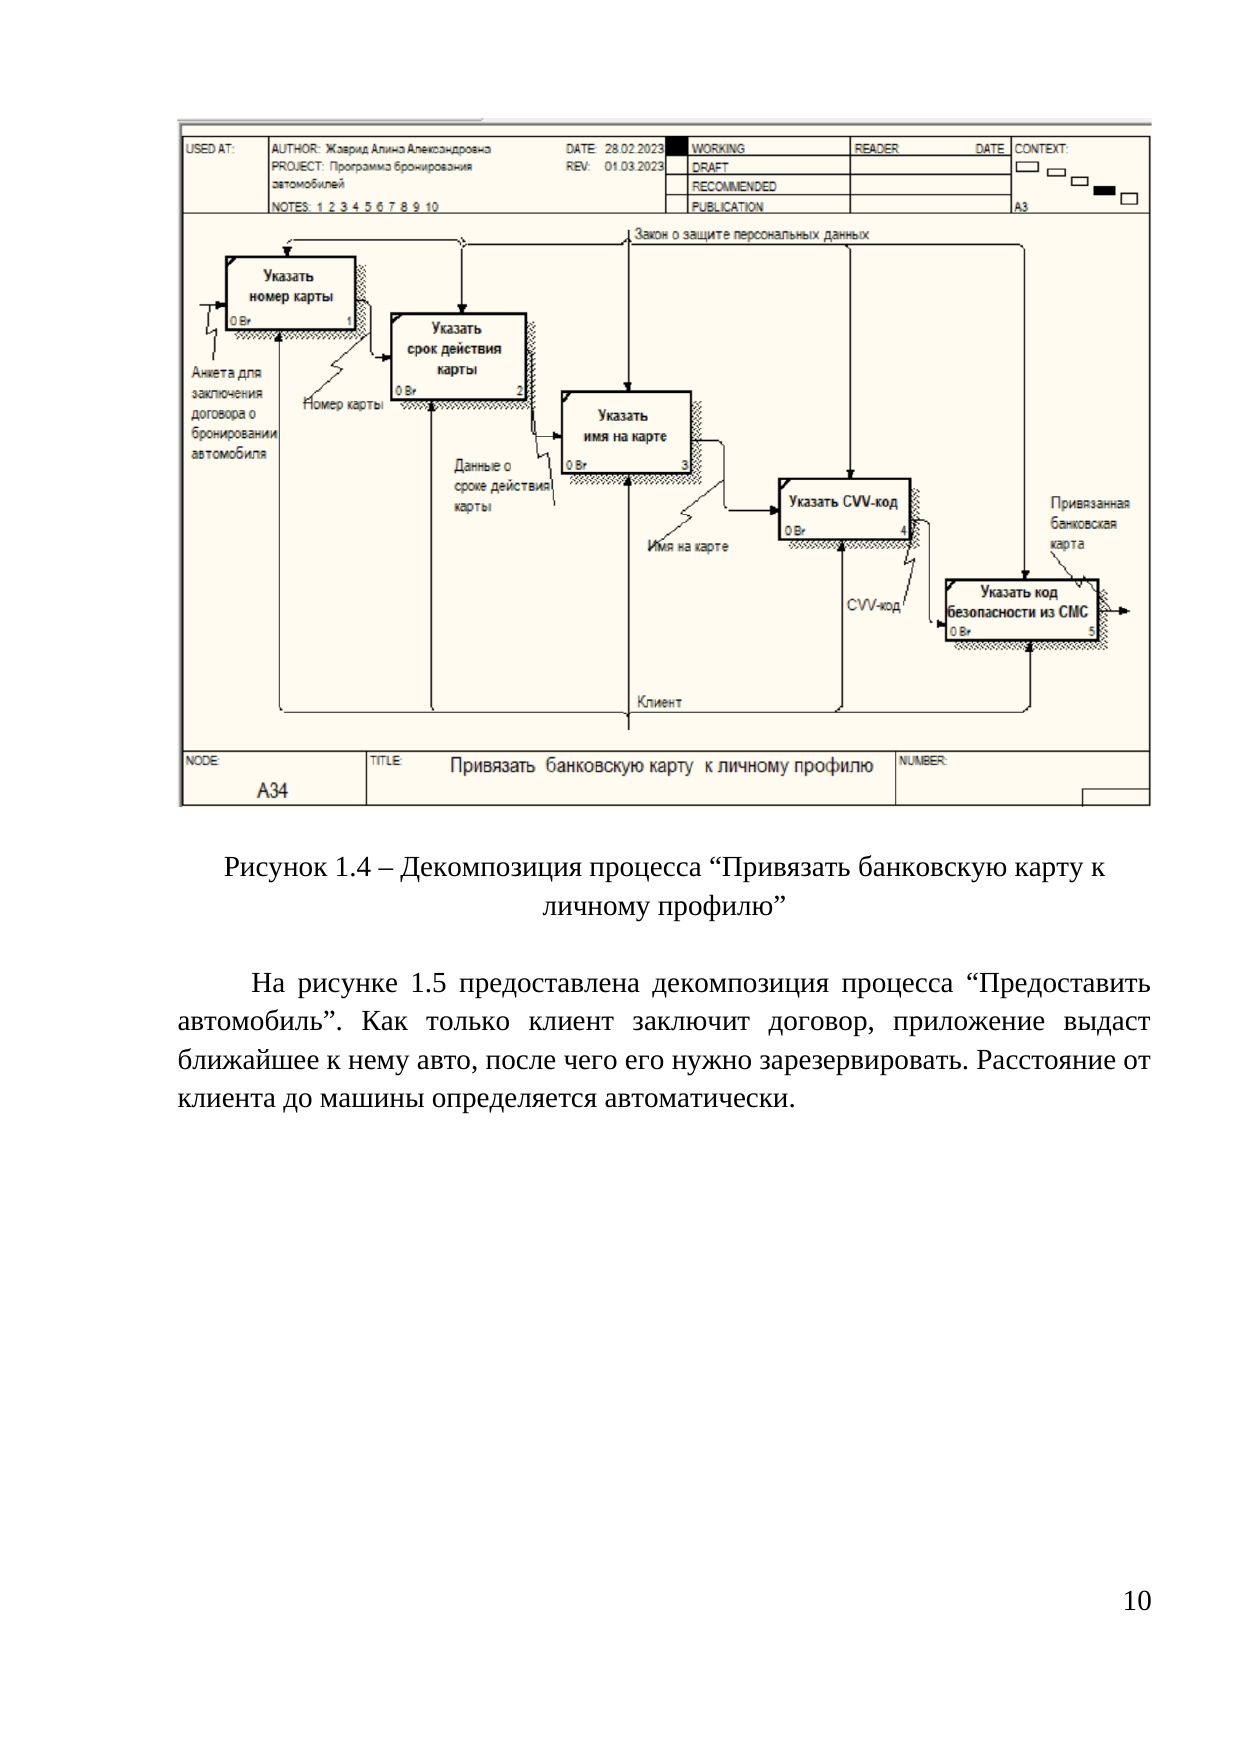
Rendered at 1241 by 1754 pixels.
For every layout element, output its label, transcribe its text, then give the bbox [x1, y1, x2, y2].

picture [177, 118, 1152, 807]
text Рисунок 1.4 – Декомпозиция процесса “Привязать банковскую карту к личному профилю” [177, 849, 1152, 921]
text На рисунке 1.5 предоставлена декомпозиция процесса “Предоставить автомобиль”. Как только клиент заключит договор, приложение выдаст ближайшее к нему авто, после чего его нужно зарезервировать. Расстояние от клиента до машины определяется автоматически. [177, 965, 1152, 1114]
